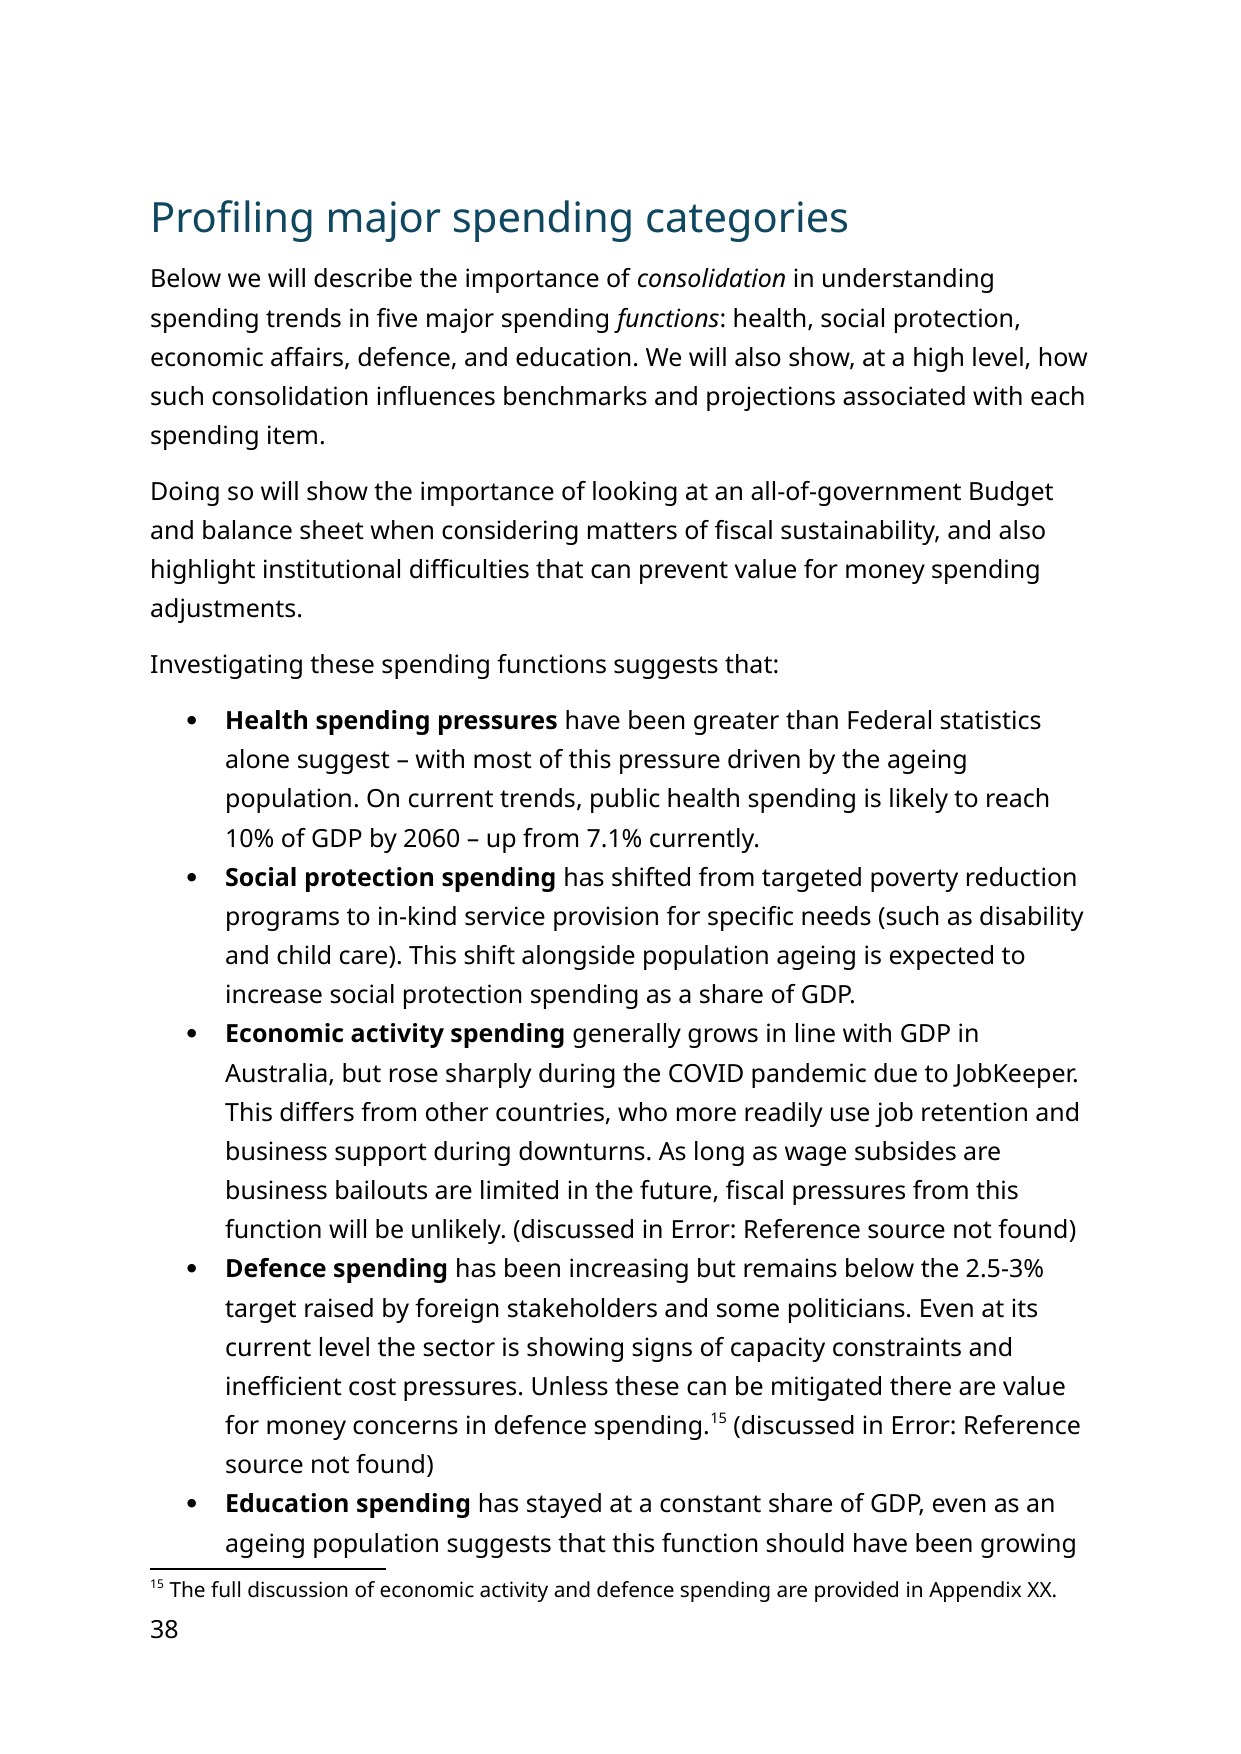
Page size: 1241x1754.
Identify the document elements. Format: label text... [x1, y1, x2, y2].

list Social protection spending has shifted from targeted poverty reduction programs to in-kind service provision for specific needs (such as disability and child care). This shift alongside population ageing is expected to increase social protection spending as a share of GDP. [187, 859, 1090, 1011]
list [187, 1486, 1090, 1559]
text Investigating these spending functions suggests that: [150, 647, 1090, 681]
subtitle Profiling major spending categories [150, 187, 1090, 244]
text Below we will describe the importance of consolidation in understanding spending trends in five major spending functions: health, social protection, economic affairs, defence, and education. We will also show, at a high level, how such consolidation influences benchmarks and projections associated with each spending item. [150, 261, 1090, 452]
list Health spending pressures have been greater than Federal statistics alone suggest – with most of this pressure driven by the ageing population. On current trends, public health spending is likely to reach 10% of GDP by 2060 – up from 7.1% currently. [187, 703, 1090, 854]
text Doing so will show the importance of looking at an all-of-government Budget and balance sheet when considering matters of fiscal sustainability, and also highlight institutional difficulties that can prevent value for money spending adjustments. [150, 473, 1090, 625]
